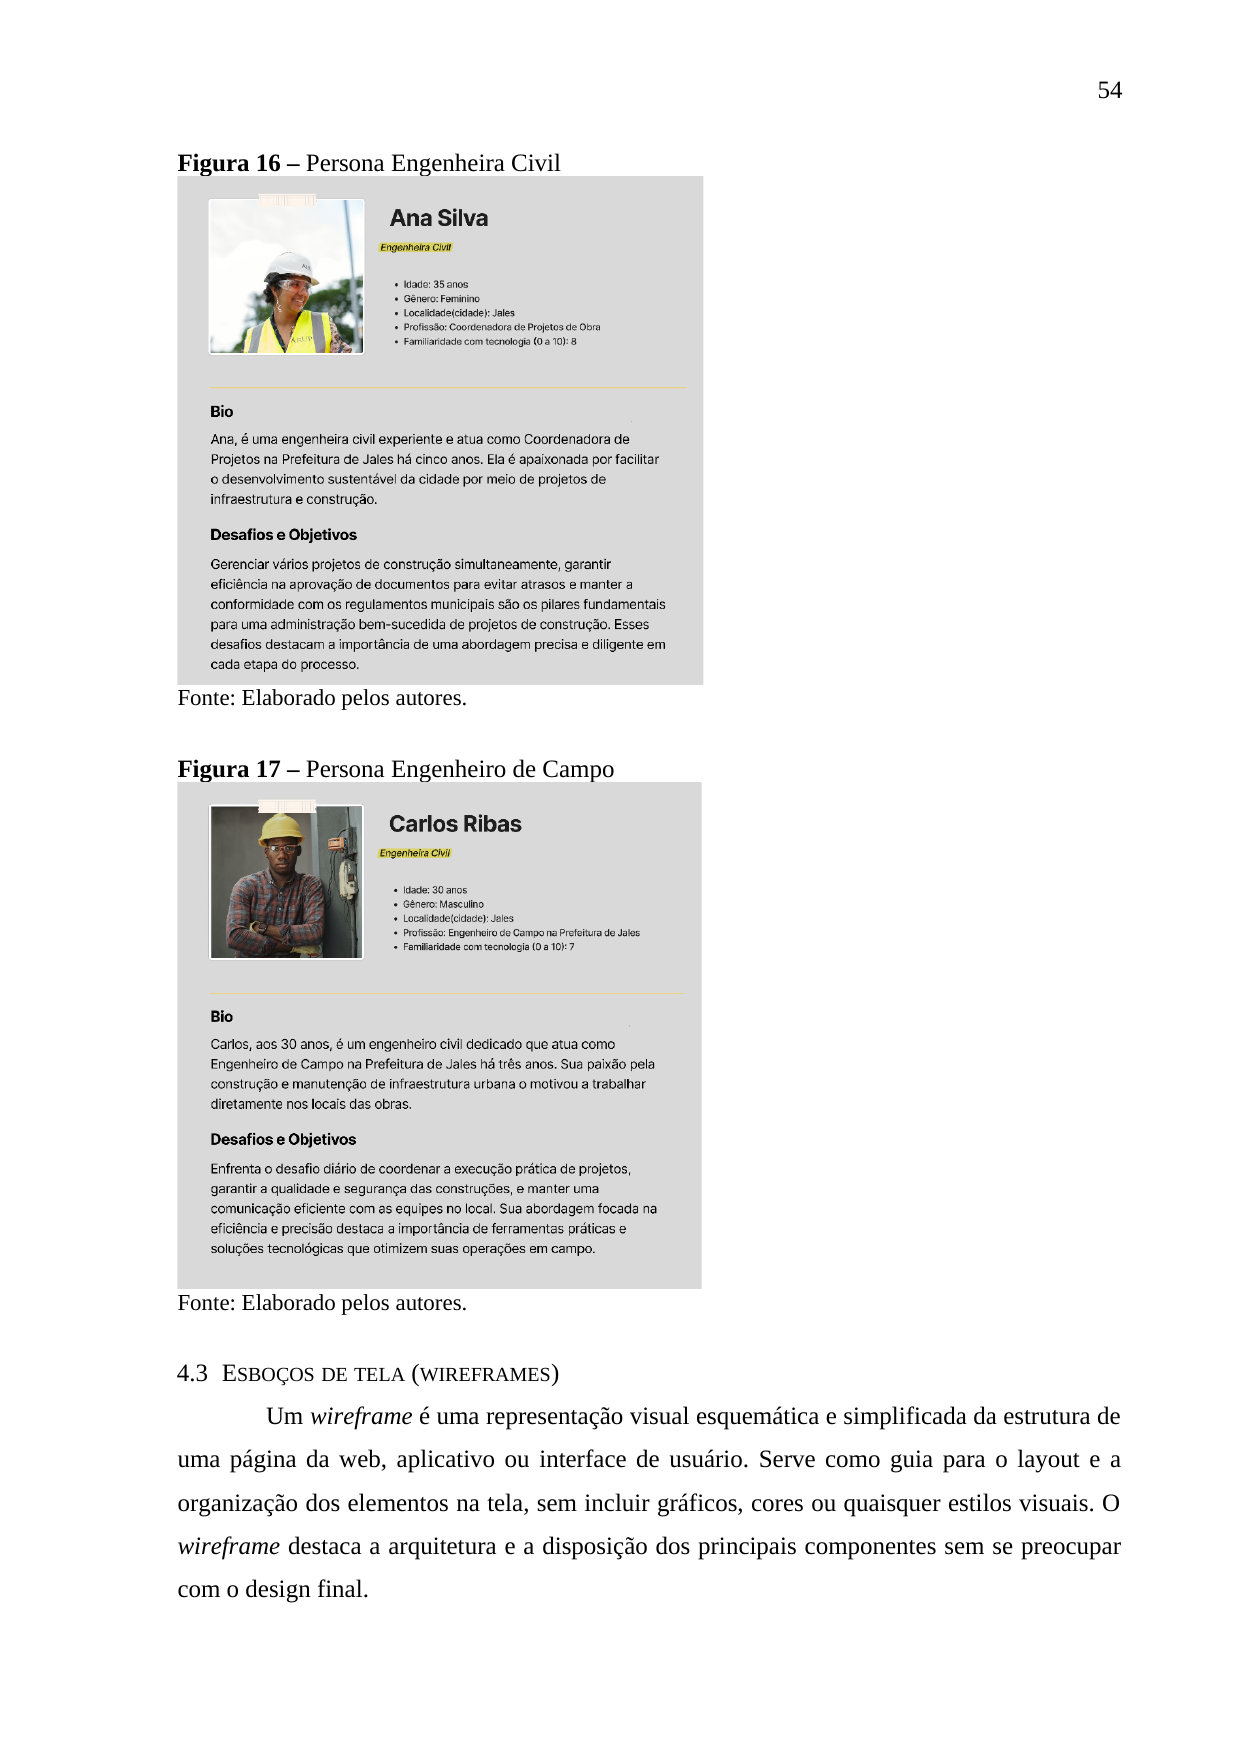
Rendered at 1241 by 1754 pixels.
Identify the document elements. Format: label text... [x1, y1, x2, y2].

picture [177, 176, 704, 685]
picture [177, 782, 702, 1289]
text Fonte: Elaborado pelos autores. [177, 1289, 1122, 1315]
text Figura 16 – Persona Engenheira Civil [177, 148, 1122, 176]
text Fonte: Elaborado pelos autores. [177, 684, 1122, 711]
subtitle Esboços de tela (wireframes) [177, 1358, 1122, 1387]
text Figura 17 – Persona Engenheiro de Campo [177, 754, 1122, 782]
text Um wireframe é uma representação visual esquemática e simplificada da estrutura de uma página da web, aplicativo ou interface de usuário. Serve como guia para o layout e a organização dos elementos na tela, sem incluir gráficos, cores ou quaisquer estilos visuais. O wireframe destaca a arquitetura e a disposição dos principais componentes sem se preocupar com o design final. [177, 1401, 1122, 1603]
